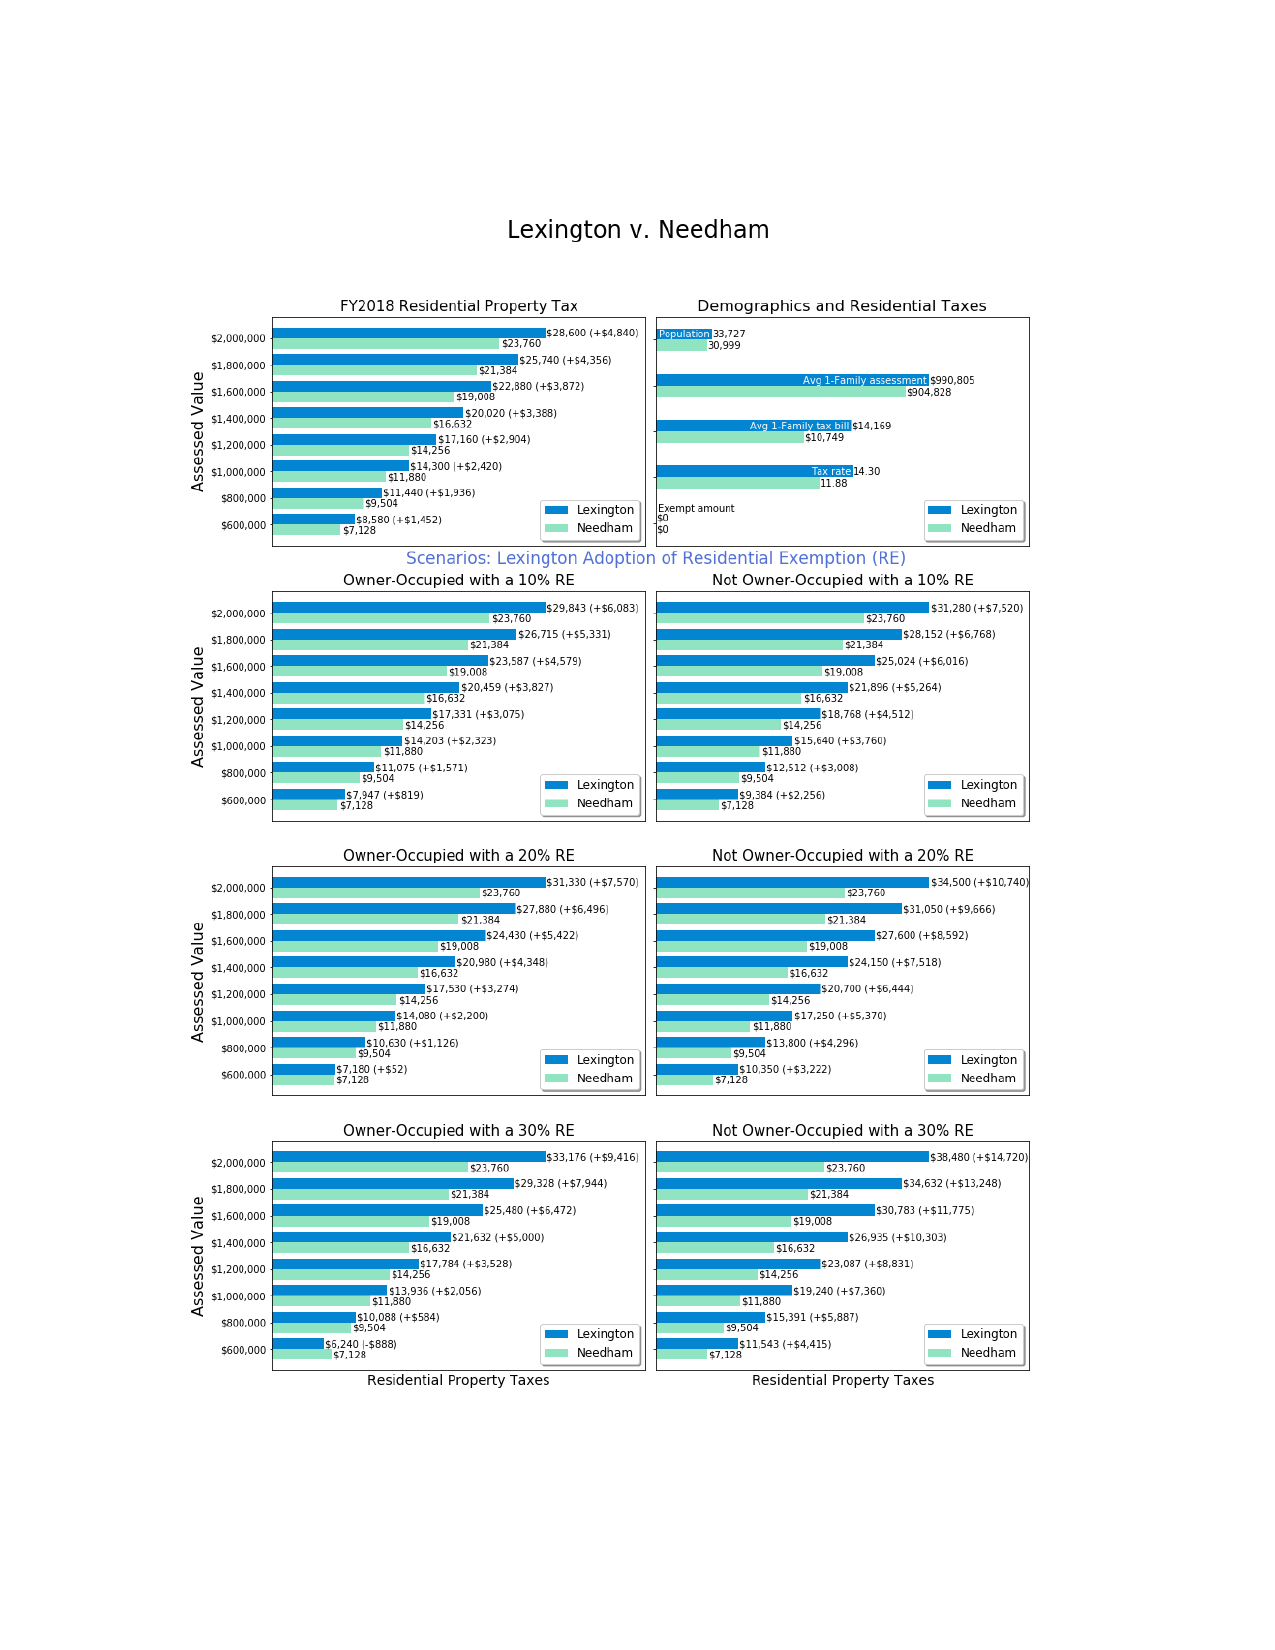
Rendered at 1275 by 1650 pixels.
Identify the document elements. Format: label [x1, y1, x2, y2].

picture [150, 150, 1125, 1501]
